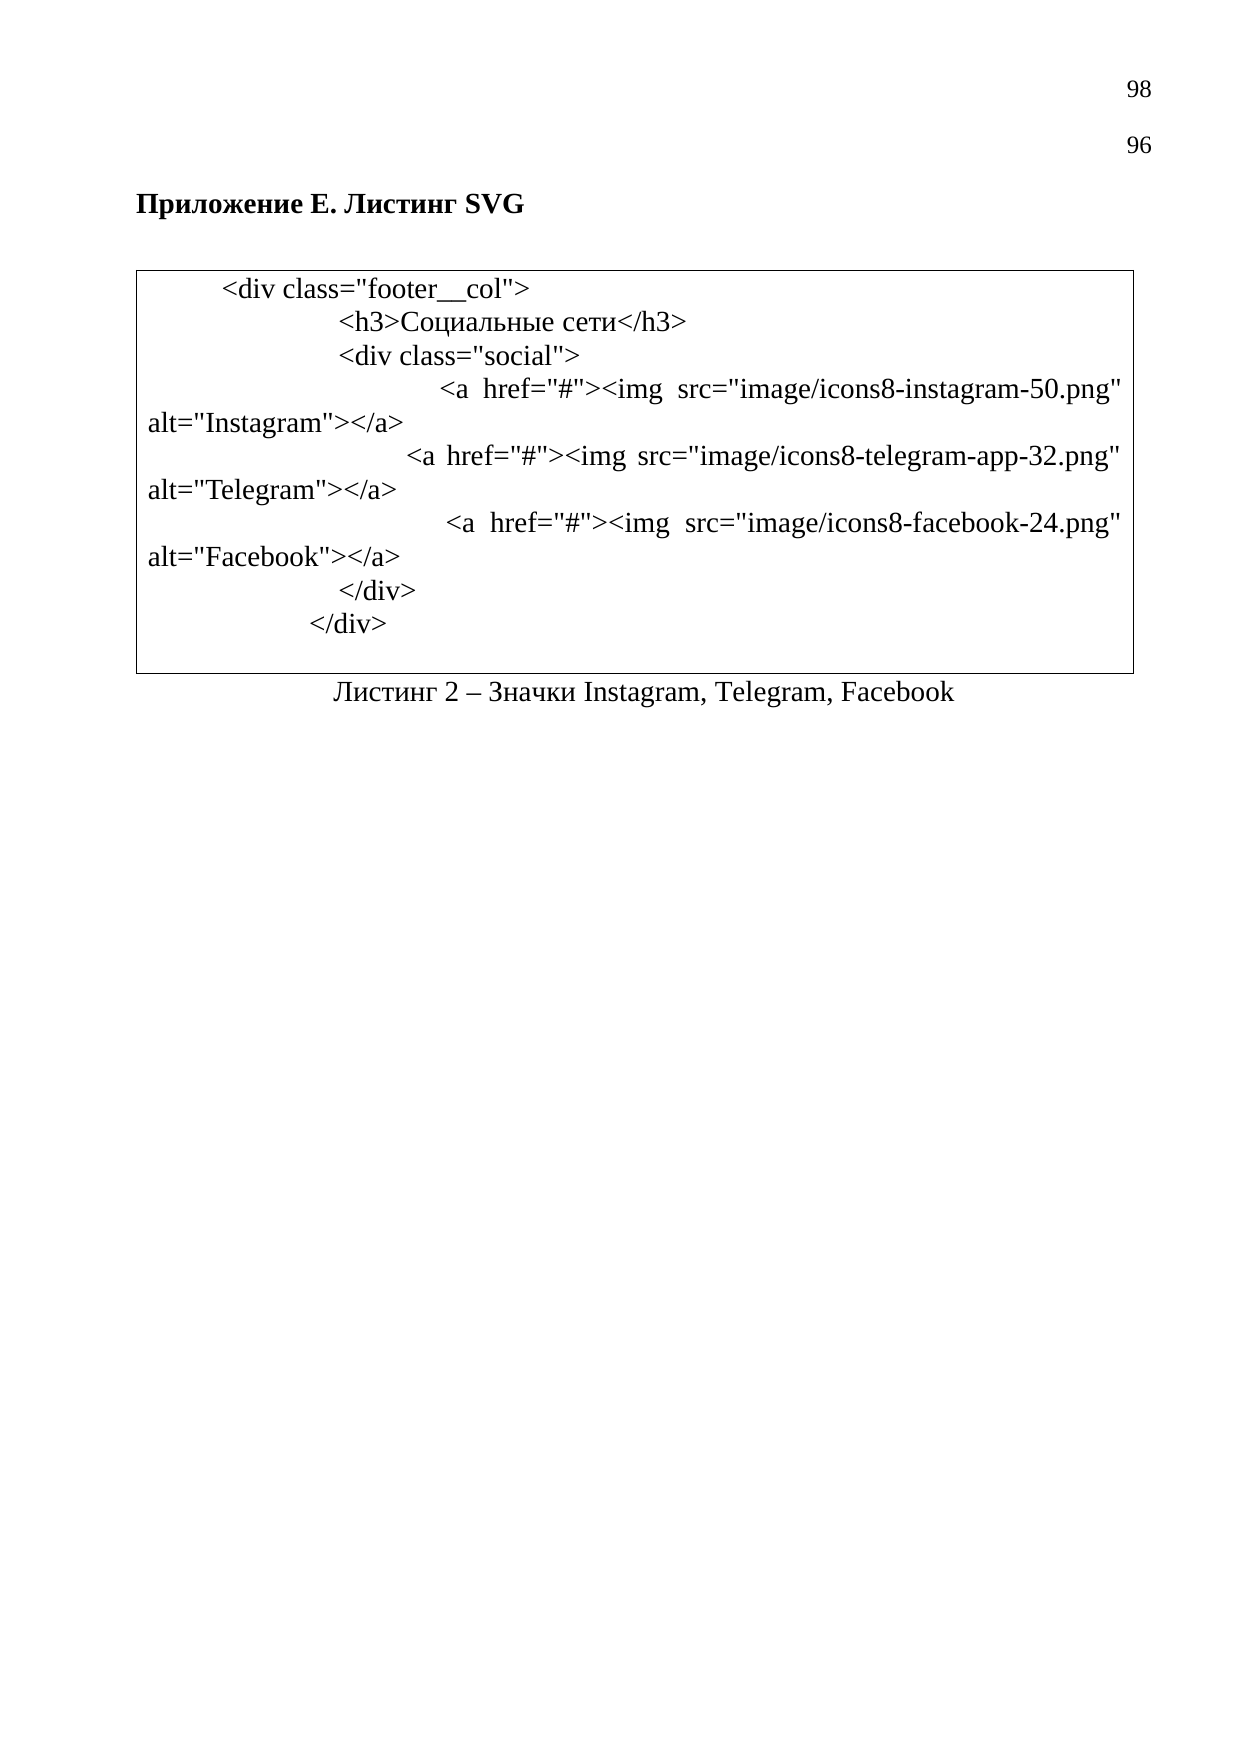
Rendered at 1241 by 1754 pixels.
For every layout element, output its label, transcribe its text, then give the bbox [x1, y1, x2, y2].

subtitle Приложение Е. Листинг SVG [136, 187, 1152, 220]
text 96 [136, 131, 1152, 159]
text Листинг 2 – Значки Instagram, Telegram, Facebook [136, 674, 1152, 708]
table_header <div class="footer__col"> <h3>Социальные сети</h3> <div class="social"> <a href="#"><img src="image/icons8-instagram-50.png" alt="Instagram"></a> <a href="#"><img src="image/icons8-telegram-app-32.png" alt="Telegram"></a> <a href="#"><img src="image/icons8-facebook-24.png" alt="Facebook"></a> </div> </div> [137, 271, 1133, 673]
